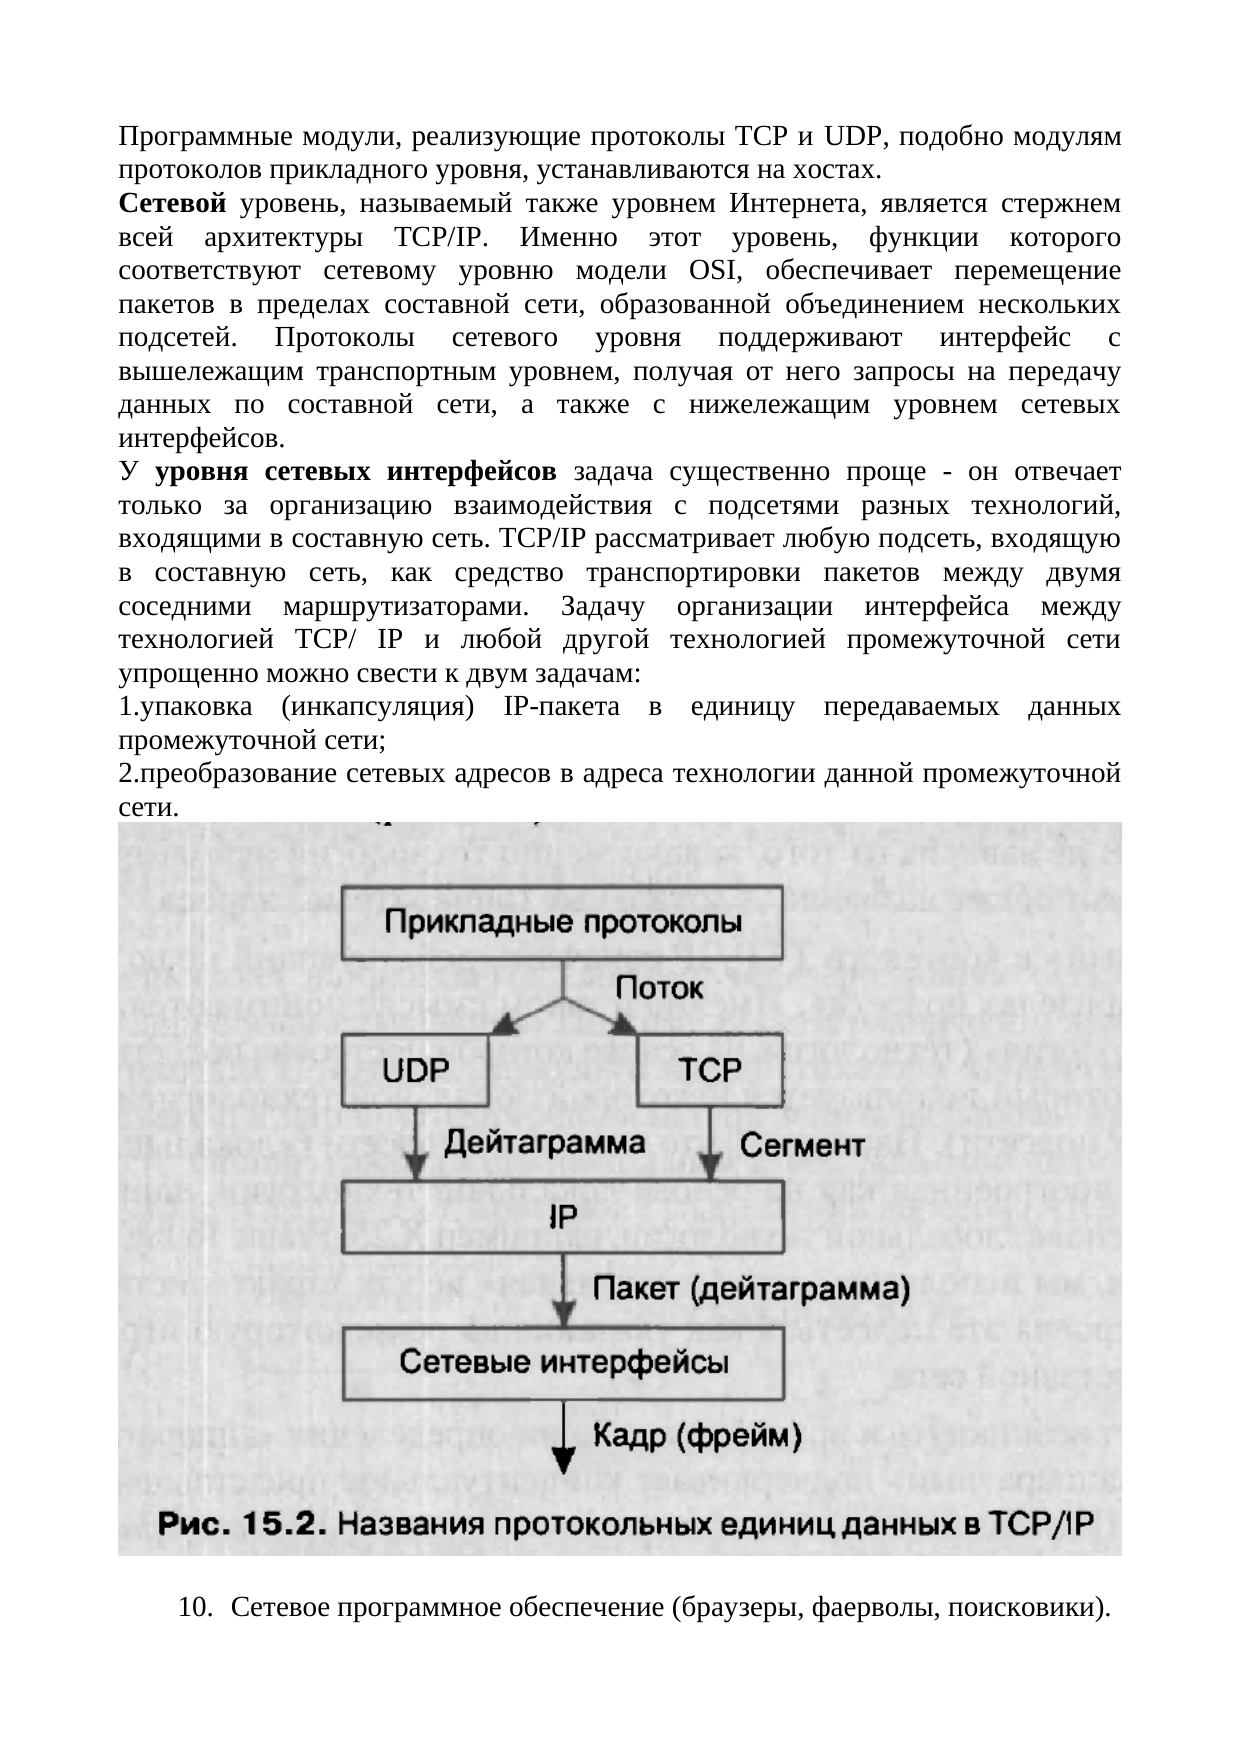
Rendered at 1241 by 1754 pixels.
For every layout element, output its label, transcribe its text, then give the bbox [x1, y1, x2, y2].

text 1.упаковка (инкапсуляция) IР-пакета в единицу передаваемых данных промежуточной сети; [118, 688, 1122, 755]
text 2.преобразование сетевых адресов в адреса технологии данной промежуточной сети. [118, 755, 1122, 822]
picture [118, 822, 1123, 1556]
text У уровня сетевых интерфейсов задача существенно проще - он отвечает только за организацию взаимодействия с подсетями разных технологий, входящими в составную сеть. TCP/IP рассматривает любую подсеть, входящую в составную сеть, как средство транспортировки пакетов между двумя соседними маршрутизаторами. Задачу организации интерфейса между технологией TCP/ IP и любой другой технологией промежуточной сети упрощенно можно свести к двум задачам: [118, 453, 1122, 688]
list Сетевое программное обеспечение (браузеры, фаерволы, поисковики). [118, 1589, 1122, 1623]
text Программные модули, реализующие протоколы ТСР и UDP, подобно модулям протоколов прикладного уровня, устанавливаются на хостах. [118, 118, 1122, 185]
text Сетевой уровень, называемый также уровнем Интернета, является стержнем всей архитектуры ТСР/IP. Именно этот уровень, функции которого соответствуют сетевому уровню модели OSI, обеспечивает перемещение пакетов в пределах составной сети, образованной объединением нескольких подсетей. Протоколы сетевого уровня поддерживают интерфейс с вышележащим транспортным уровнем, получая от него запросы на передачу данных по составной сети, а также с нижележащим уровнем сетевых интерфейсов. [118, 185, 1122, 453]
